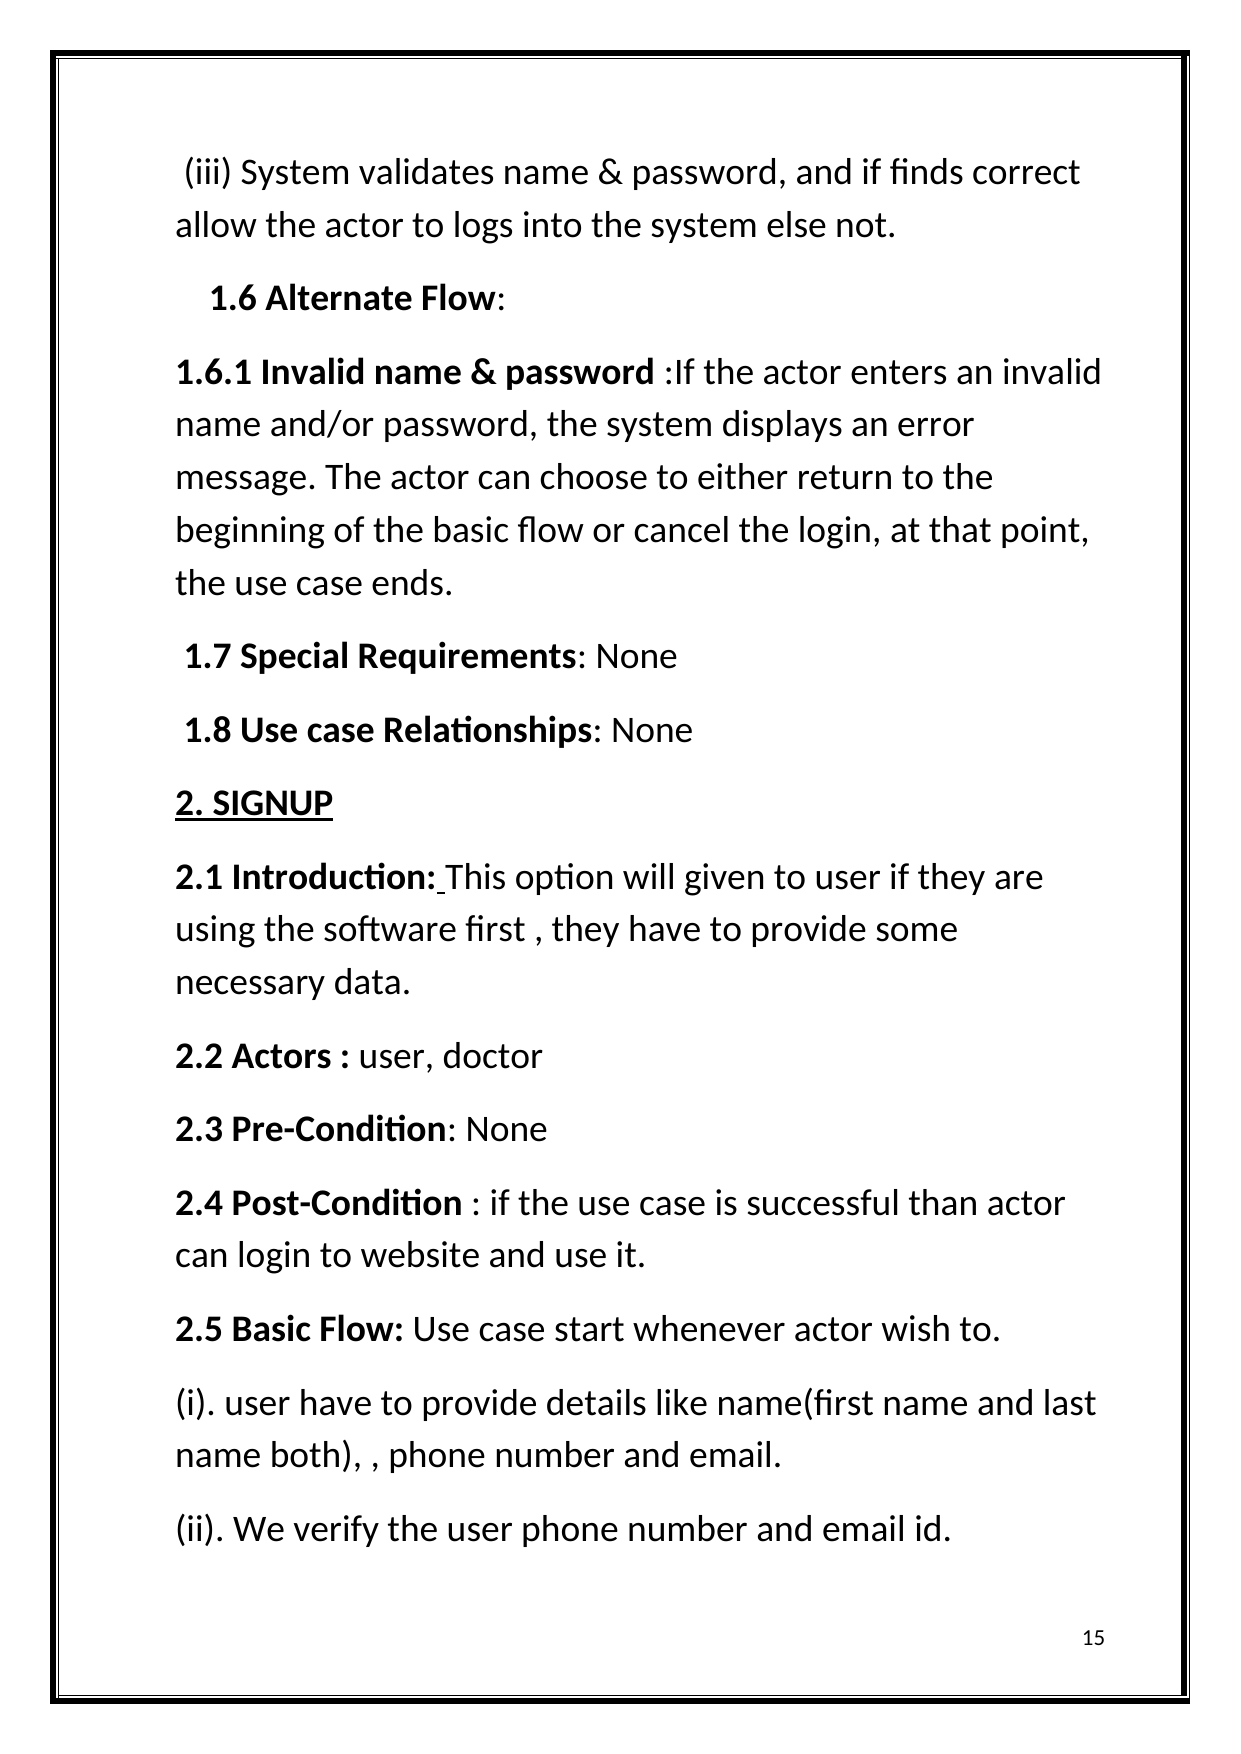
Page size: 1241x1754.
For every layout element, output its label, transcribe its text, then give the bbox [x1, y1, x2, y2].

text (ii). We verify the user phone number and email id. [175, 1505, 1105, 1551]
text 2.5 Basic Flow: Use case start whenever actor wish to. [175, 1305, 1105, 1351]
text (i). user have to provide details like name(first name and last name both), , phone number and email. [175, 1378, 1105, 1477]
text (iii) System validates name & password, and if finds correct allow the actor to logs into the system else not. [175, 148, 1105, 246]
text 1.8 Use case Relationships: None [175, 706, 1105, 751]
text 2.1 Introduction: This option will given to user if they are using the software first , they have to provide some necessary data. [175, 853, 1105, 1004]
text 2.4 Post-Condition : if the use case is successful than actor can login to website and use it. [175, 1179, 1105, 1277]
text 1.7 Special Requirements: None [175, 632, 1105, 678]
text 2.2 Actors : user, doctor [175, 1032, 1105, 1077]
text 1.6.1 Invalid name & password :If the actor enters an invalid name and/or password, the system displays an error message. The actor can choose to either return to the beginning of the basic flow or cancel the login, at that point, the use case ends. [175, 348, 1105, 604]
text 2.3 Pre-Condition: None [175, 1105, 1105, 1151]
text 2. SIGNUP [175, 779, 1105, 825]
text 1.6 Alternate Flow: [175, 274, 1105, 320]
